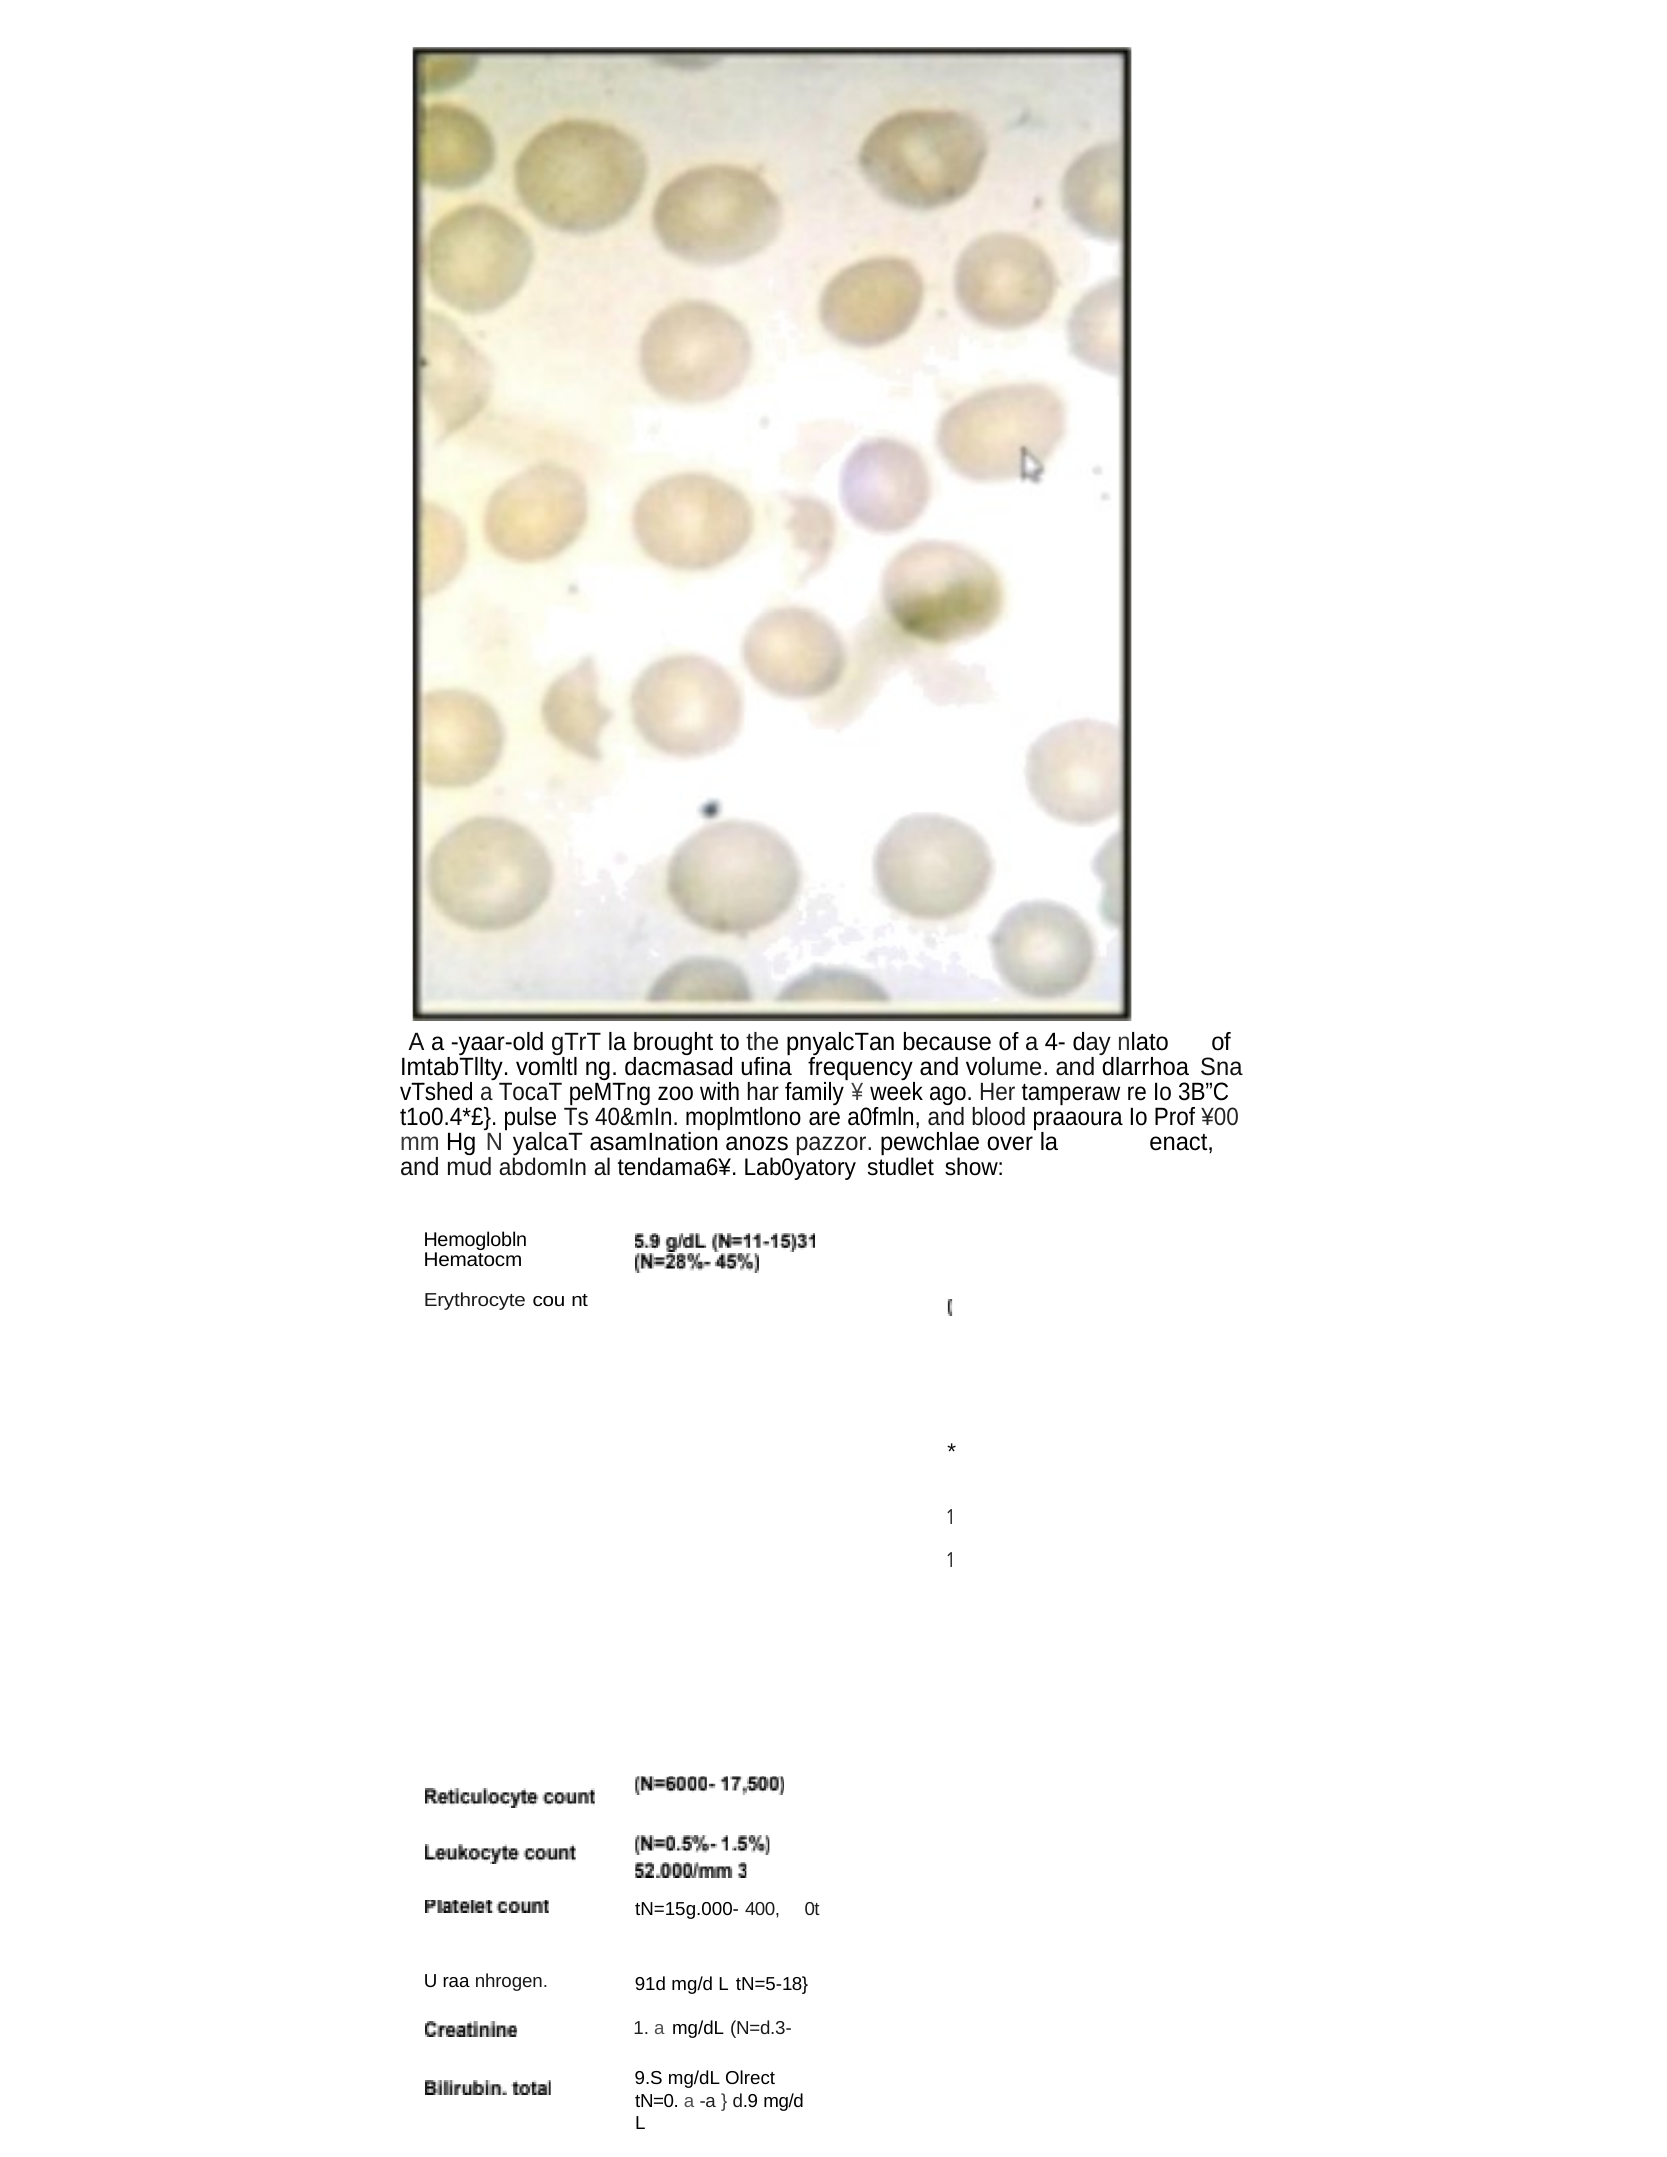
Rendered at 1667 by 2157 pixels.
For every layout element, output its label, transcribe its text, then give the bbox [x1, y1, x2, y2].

text 91d mg/d L tN=5-18} [634, 1973, 1549, 1995]
text Hemoglobln Hematocm [423, 1229, 624, 1271]
picture [947, 1299, 953, 1316]
text * [411, 1442, 1493, 1468]
picture [635, 1233, 815, 1252]
text 1. a mg/dL (N=d.3- [633, 2017, 1549, 2038]
picture [425, 1900, 549, 1913]
text 1 [411, 1502, 1491, 1531]
picture [425, 1844, 576, 1864]
text 9.S mg/dL Olrect tN=0. a -a } d.9 mg/d L [634, 2067, 816, 2134]
text A a -yaar-old gTrT la brought to the pnyalcTan because of a 4- day nlato of ImtabTllty. vomltl ng. dacmasad ufina frequency and volume. and dlarrhoa Sna vTshed a TocaT peMTng zoo with har family ¥ week ago. Her tamperaw re Io 3B”C t1o0.4*£}. pulse Ts 40&mIn. moplmtlono are a0fmln, and blood praaoura Io Prof ¥00 mm Hg N yalcaT asamInation anozs pazzor. pewchlae over la enact, and mud abdomIn al tendama6¥. Lab0yatory studlet show: [400, 1030, 1245, 1181]
picture [412, 47, 1132, 1021]
text 1 [411, 1545, 1491, 1573]
picture [425, 1788, 595, 1808]
text U raa nhrogen. [423, 1970, 594, 1991]
picture [635, 1253, 759, 1273]
picture [425, 2021, 518, 2037]
picture [635, 1835, 770, 1855]
picture [635, 1776, 784, 1795]
text tN=15g.000- 400, 0t [635, 1898, 1549, 1920]
text Erythrocyte cou nt [423, 1289, 1549, 1311]
picture [635, 1862, 747, 1878]
picture [425, 2080, 551, 2095]
